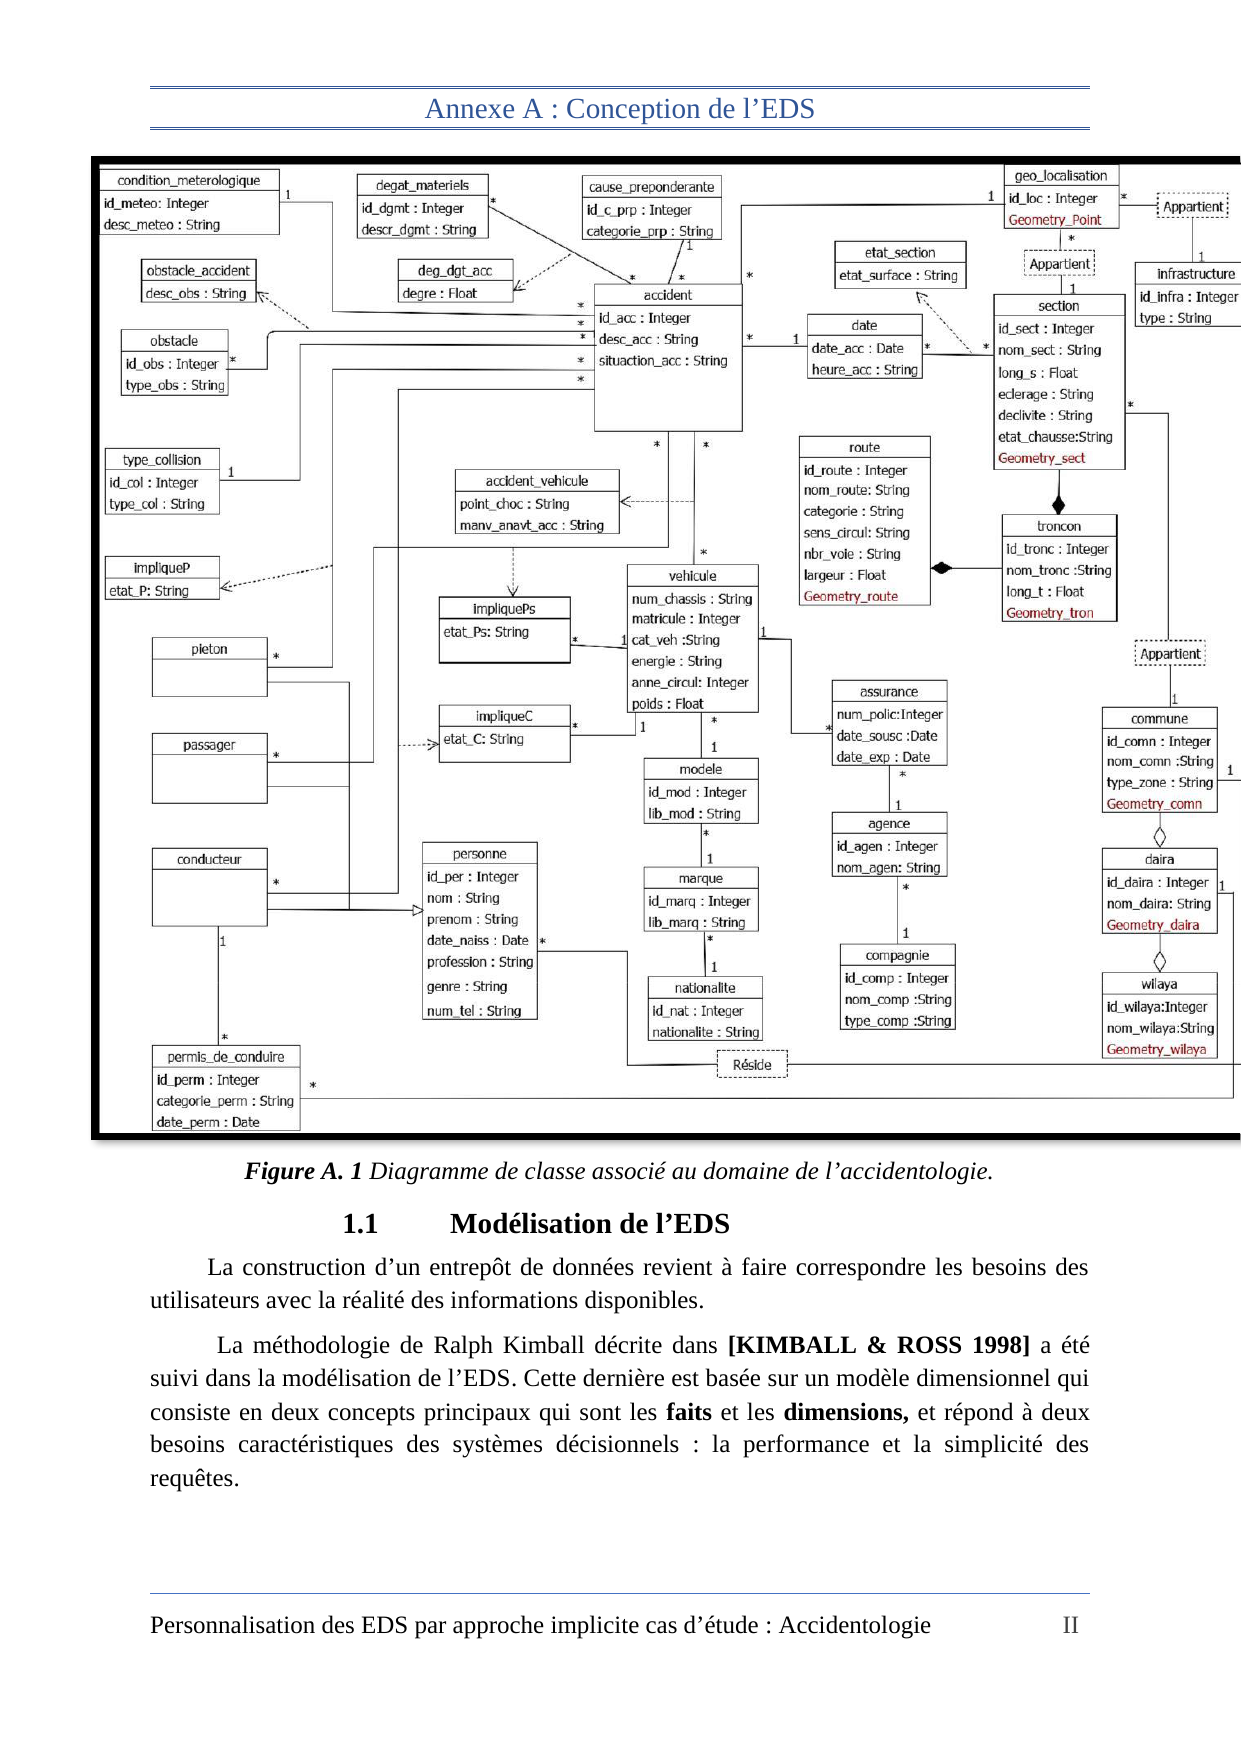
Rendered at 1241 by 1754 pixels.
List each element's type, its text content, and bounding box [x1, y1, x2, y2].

text La construction d’un entrepôt de données revient à faire correspondre les besoins des utilisateurs avec la réalité des informations disponibles. [150, 1252, 1090, 1314]
text Figure A. 1 Diagramme de classe associé au domaine de l’accidentologie. [150, 1156, 1090, 1185]
text La méthodologie de Ralph Kimball décrite dans [KIMBALL & ROSS 1998] a été suivi dans la modélisation de l’EDS. Cette dernière est basée sur un modèle dimensionnel qui consiste en deux concepts principaux qui sont les faits et les dimensions, et répond à deux besoins caractéristiques des systèmes décisionnels : la performance et la simplicité des requêtes. [150, 1331, 1090, 1491]
subtitle Modélisation de l’EDS [285, 1206, 1090, 1239]
